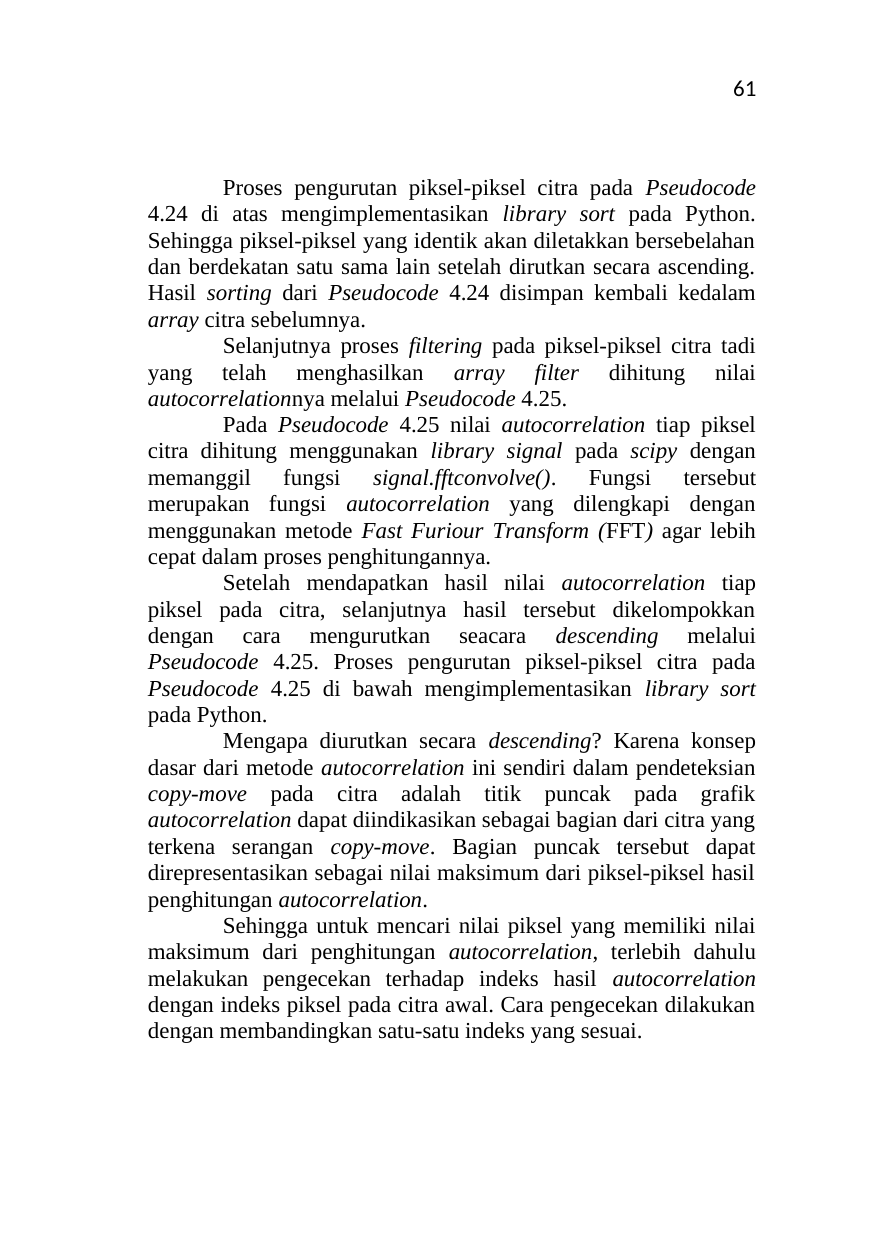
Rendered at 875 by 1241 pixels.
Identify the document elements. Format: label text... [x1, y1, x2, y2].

text Sehingga untuk mencari nilai piksel yang memiliki nilai maksimum dari penghitungan autocorrelation, terlebih dahulu melakukan pengecekan terhadap indeks hasil autocorrelation dengan indeks piksel pada citra awal. Cara pengecekan dilakukan dengan membandingkan satu-satu indeks yang sesuai. [148, 912, 756, 1044]
text Pada Pseudocode 4.25 nilai autocorrelation tiap piksel citra dihitung menggunakan library signal pada scipy dengan memanggil fungsi signal.fftconvolve(). Fungsi tersebut merupakan fungsi autocorrelation yang dilengkapi dengan menggunakan metode Fast Furiour Transform (FFT) agar lebih cepat dalam proses penghitungannya. [148, 411, 756, 569]
text Selanjutnya proses filtering pada piksel-piksel citra tadi yang telah menghasilkan array filter dihitung nilai autocorrelationnya melalui Pseudocode 4.25. [148, 332, 756, 411]
text Proses pengurutan piksel-piksel citra pada Pseudocode 4.24 di atas mengimplementasikan library sort pada Python. Sehingga piksel-piksel yang identik akan diletakkan bersebelahan dan berdekatan satu sama lain setelah dirutkan secara ascending. Hasil sorting dari Pseudocode 4.24 disimpan kembali kedalam array citra sebelumnya. [148, 174, 756, 332]
text Mengapa diurutkan secara descending? Karena konsep dasar dari metode autocorrelation ini sendiri dalam pendeteksian copy-move pada citra adalah titik puncak pada grafik autocorrelation dapat diindikasikan sebagai bagian dari citra yang terkena serangan copy-move. Bagian puncak tersebut dapat direpresentasikan sebagai nilai maksimum dari piksel-piksel hasil penghitungan autocorrelation. [148, 727, 756, 912]
text Setelah mendapatkan hasil nilai autocorrelation tiap piksel pada citra, selanjutnya hasil tersebut dikelompokkan dengan cara mengurutkan seacara descending melalui Pseudocode 4.25. Proses pengurutan piksel-piksel citra pada Pseudocode 4.25 di bawah mengimplementasikan library sort pada Python. [148, 569, 756, 727]
